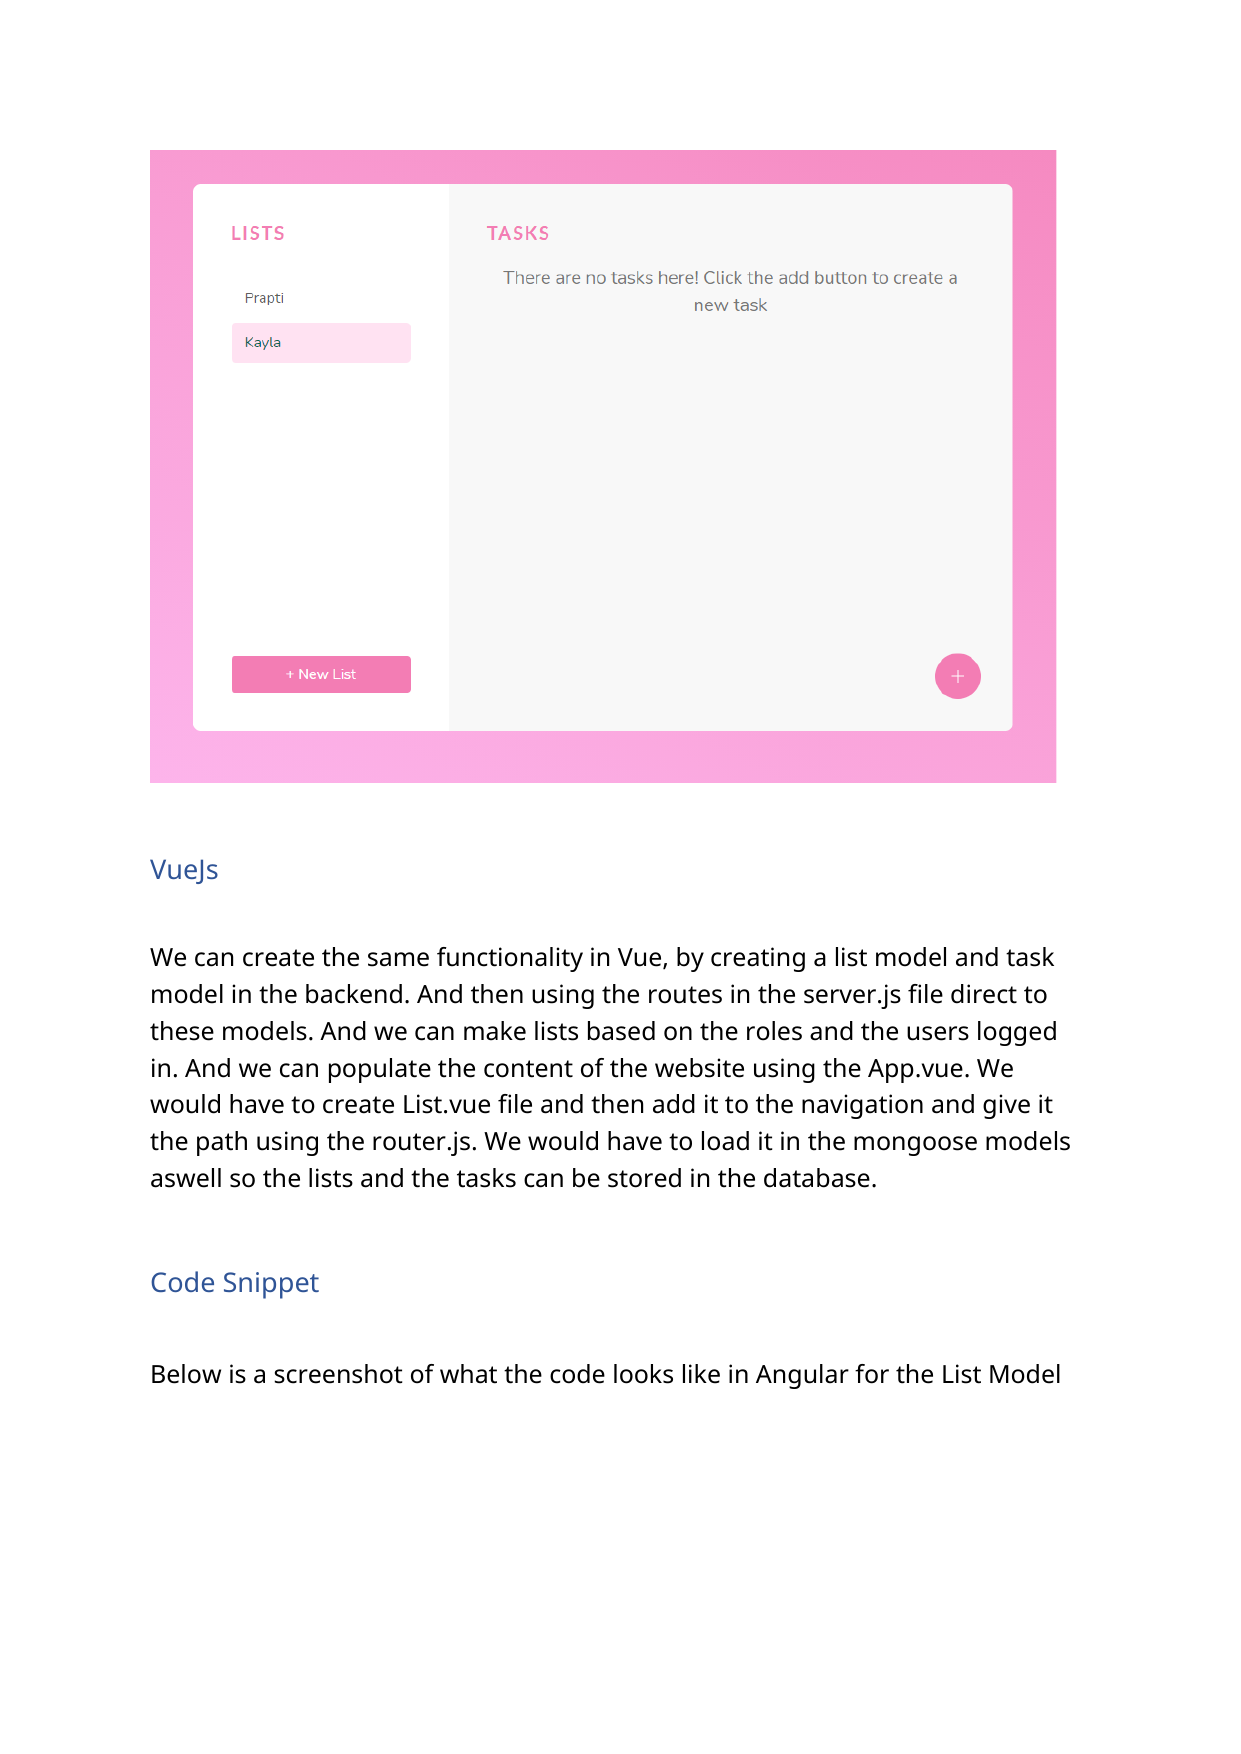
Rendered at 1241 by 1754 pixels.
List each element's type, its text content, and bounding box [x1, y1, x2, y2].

text Below is a screenshot of what the code looks like in Angular for the List Model [150, 1357, 1090, 1391]
text We can create the same functionality in Vue, by creating a list model and task model in the backend. And then using the routes in the server.js file direct to these models. And we can make lists based on the roles and the users logged in. And we can populate the content of the website using the App.vue. We would have to create List.vue file and then add it to the navigation and give it the path using the router.js. We would have to load it in the mongoose models aswell so the lists and the tasks can be stored in the database. [150, 940, 1090, 1194]
subtitle VueJs [150, 851, 1090, 887]
subtitle Code Snippet [150, 1263, 1090, 1300]
picture [150, 150, 1057, 783]
